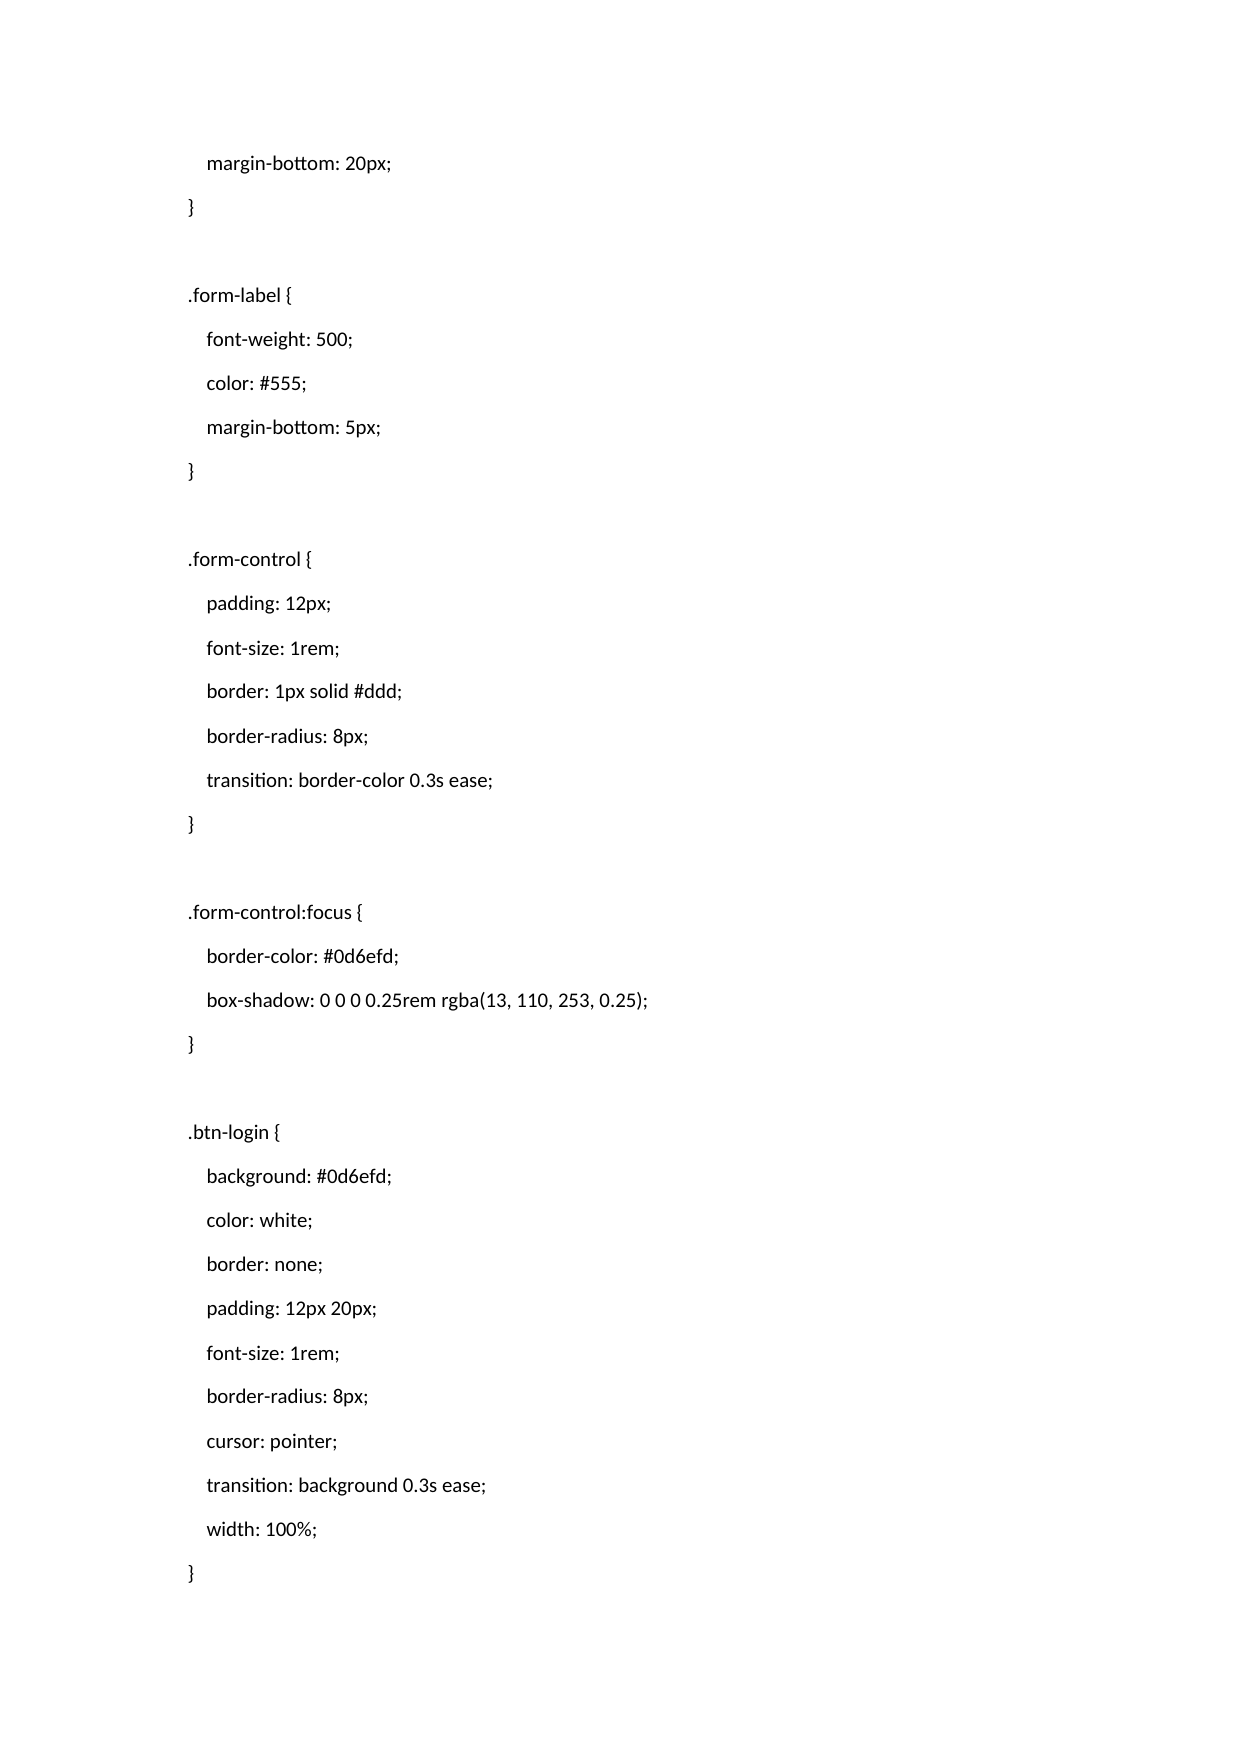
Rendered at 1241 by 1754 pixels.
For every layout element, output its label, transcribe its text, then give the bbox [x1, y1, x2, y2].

text } [150, 194, 1090, 219]
text } [150, 458, 1090, 484]
text } [150, 811, 1090, 836]
text background: #0d6efd; [150, 1163, 1090, 1189]
text border-radius: 8px; [150, 1384, 1090, 1409]
text .form-label { [150, 282, 1090, 308]
text margin-bottom: 20px; [150, 150, 1090, 175]
text width: 100%; [150, 1516, 1090, 1541]
text padding: 12px 20px; [150, 1296, 1090, 1321]
text border-color: #0d6efd; [150, 943, 1090, 968]
text } [150, 1031, 1090, 1057]
text border: 1px solid #ddd; [150, 679, 1090, 704]
text } [150, 1560, 1090, 1585]
text border-radius: 8px; [150, 723, 1090, 748]
text cursor: pointer; [150, 1428, 1090, 1453]
text .btn-login { [150, 1119, 1090, 1145]
text font-weight: 500; [150, 326, 1090, 352]
text font-size: 1rem; [150, 1340, 1090, 1365]
text font-size: 1rem; [150, 635, 1090, 660]
text margin-bottom: 5px; [150, 414, 1090, 440]
text transition: border-color 0.3s ease; [150, 767, 1090, 792]
text .form-control:focus { [150, 899, 1090, 924]
text transition: background 0.3s ease; [150, 1472, 1090, 1497]
text color: #555; [150, 370, 1090, 396]
text padding: 12px; [150, 591, 1090, 616]
text border: none; [150, 1252, 1090, 1277]
text .form-control { [150, 547, 1090, 572]
text color: white; [150, 1207, 1090, 1233]
text box-shadow: 0 0 0 0.25rem rgba(13, 110, 253, 0.25); [150, 987, 1090, 1013]
